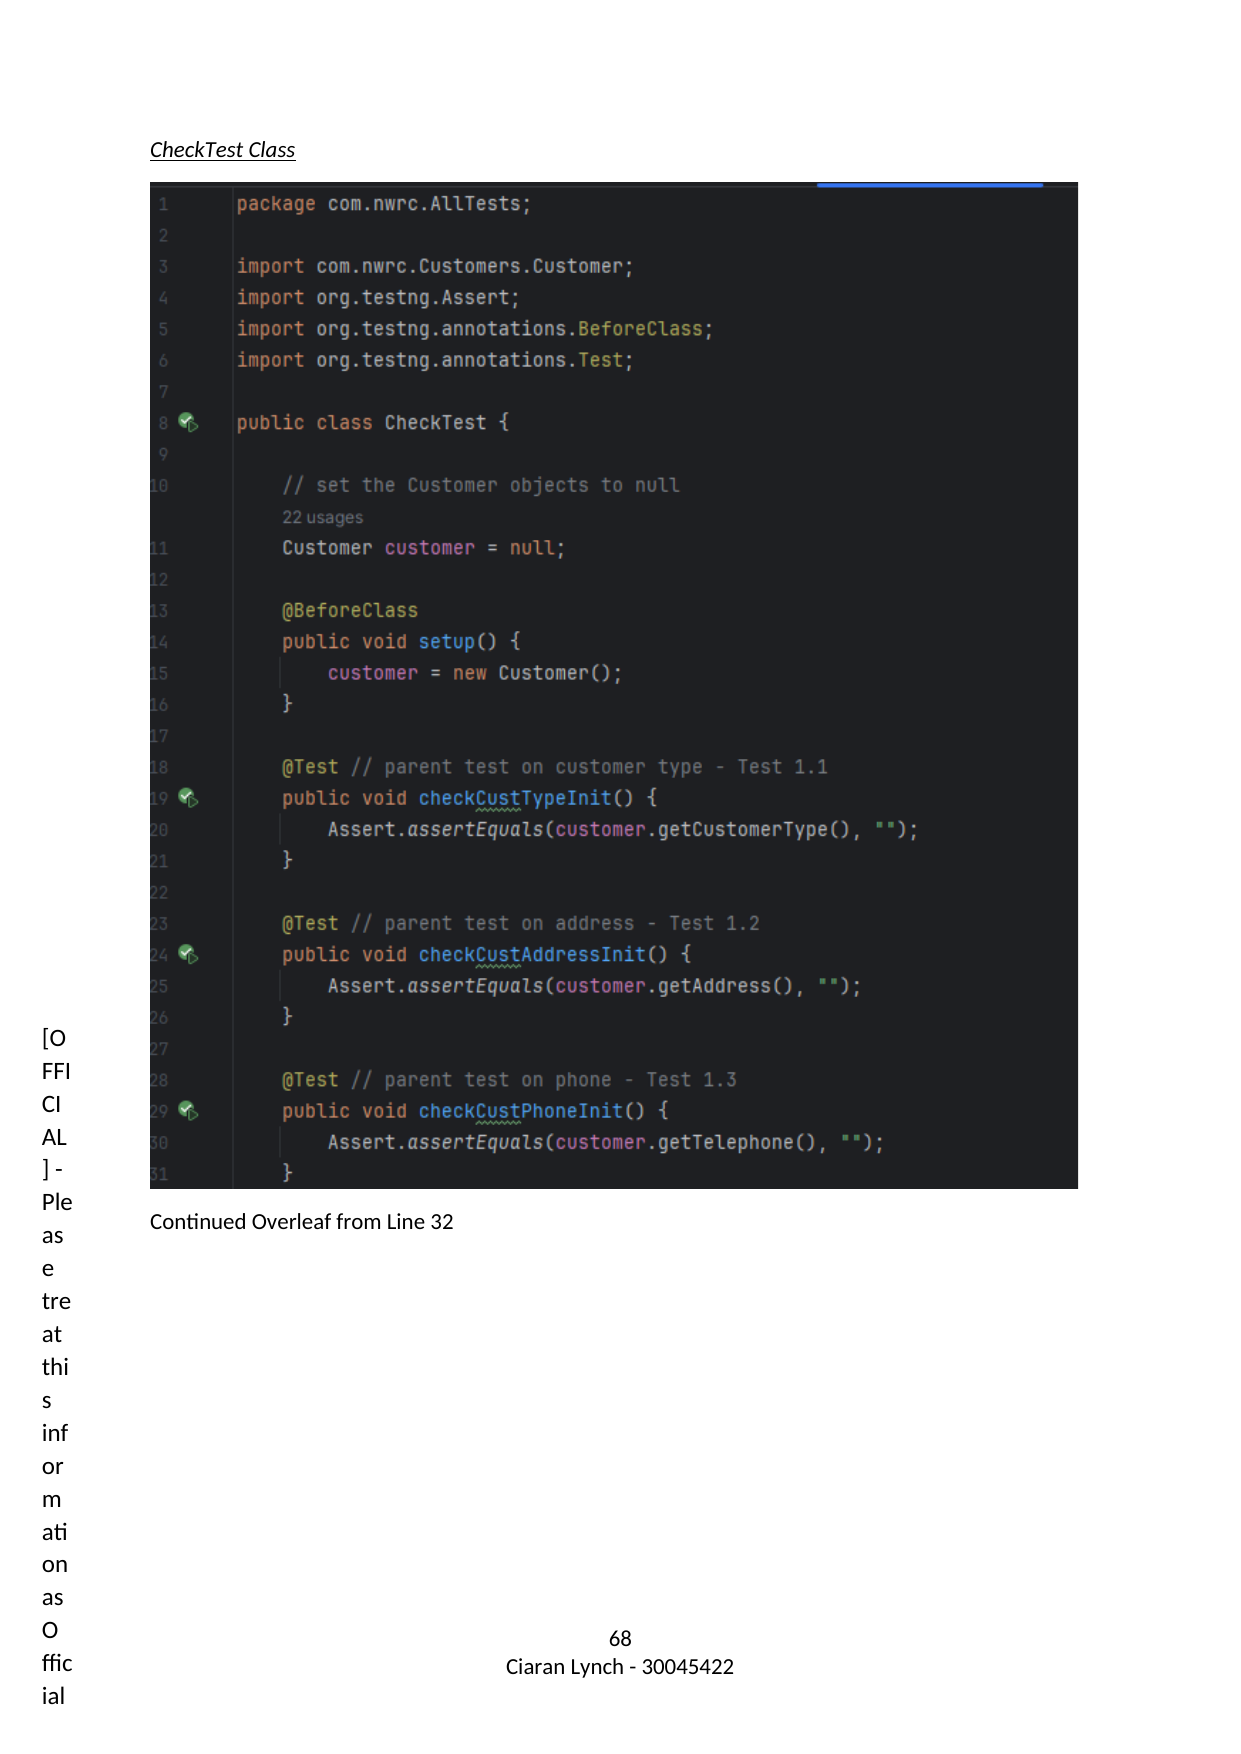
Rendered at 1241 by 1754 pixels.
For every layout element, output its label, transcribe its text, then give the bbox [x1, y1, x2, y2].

picture [150, 182, 1079, 1189]
text CheckTest Class [150, 136, 1090, 163]
text Continued Overleaf from Line 32 [150, 1207, 1090, 1236]
